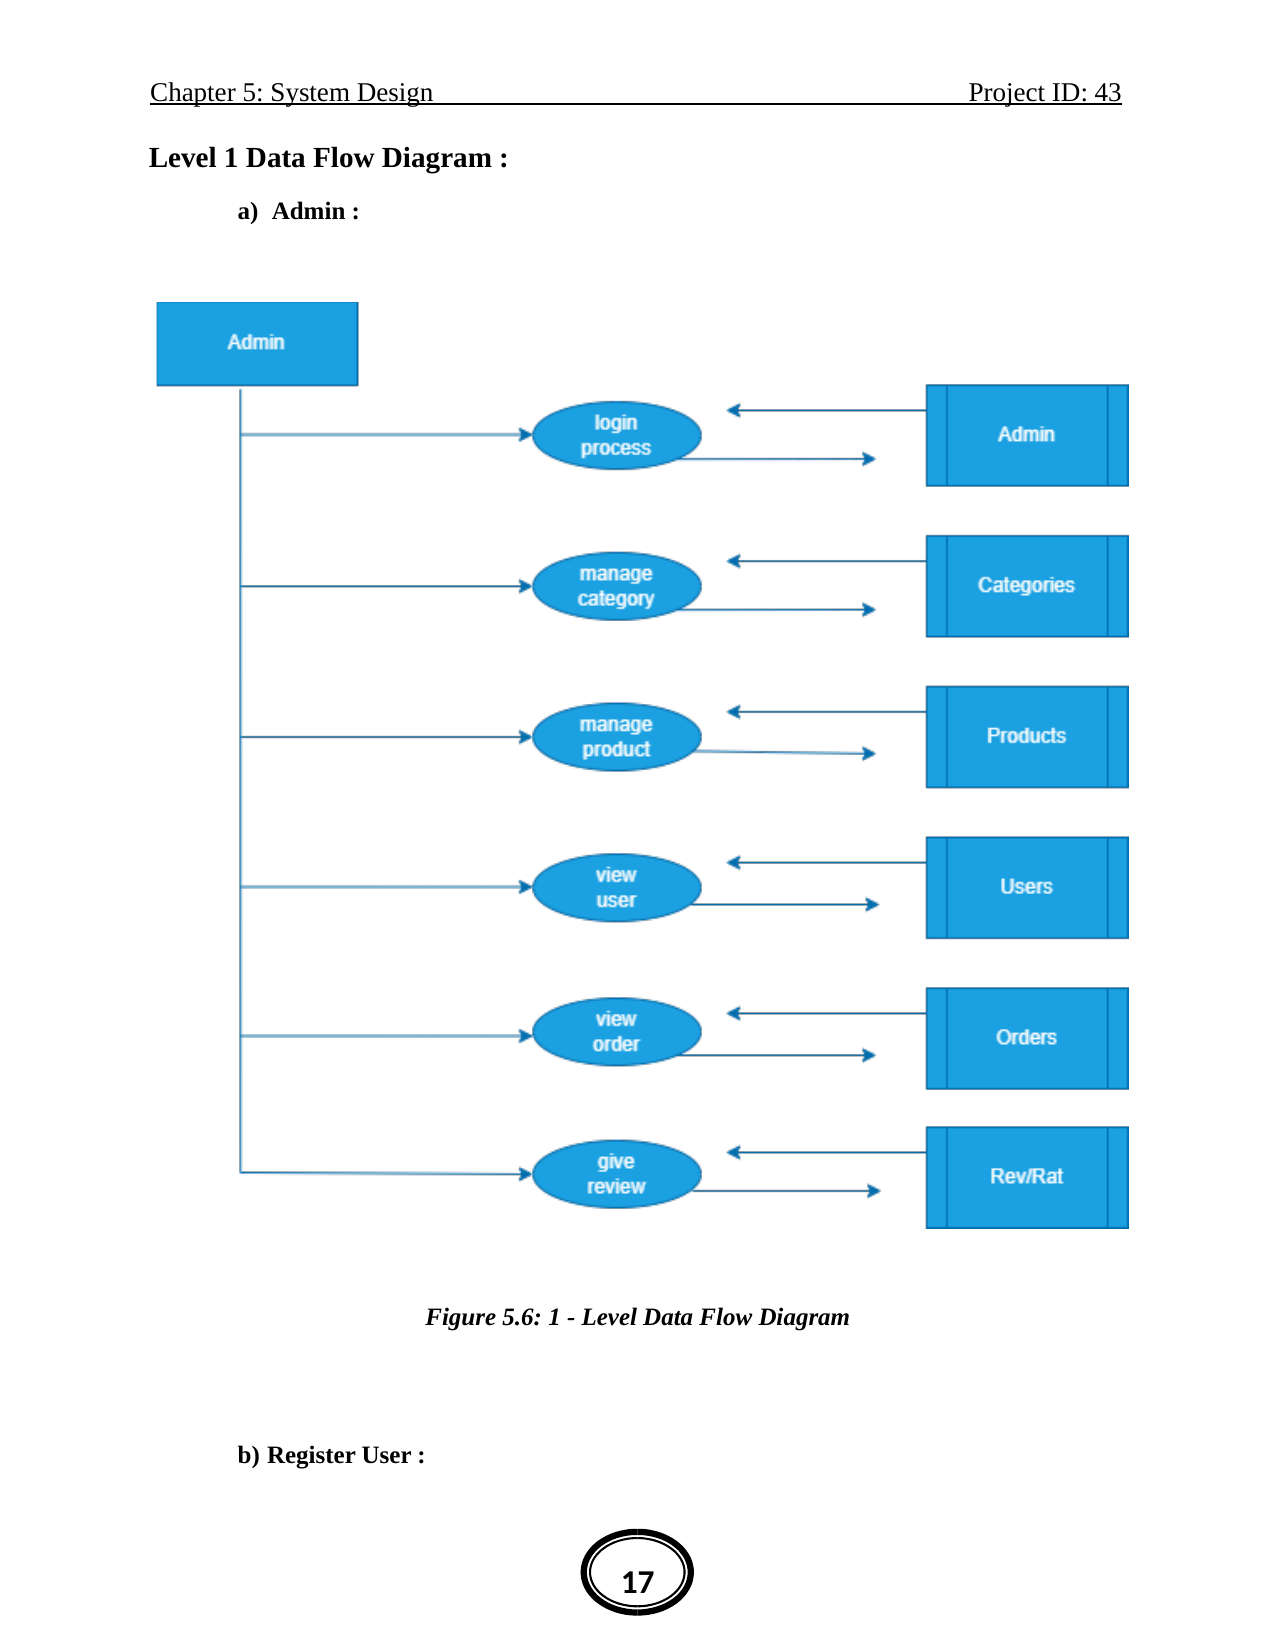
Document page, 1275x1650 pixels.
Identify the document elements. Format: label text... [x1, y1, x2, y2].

text b) Register User : [237, 1440, 1181, 1469]
subtitle Figure 5.6: 1 - Level Data Flow Diagram [150, 1302, 1125, 1331]
picture [156, 302, 1129, 1229]
text Level 1 Data Flow Diagram : [148, 141, 1181, 174]
text a) Admin : [237, 196, 1181, 224]
